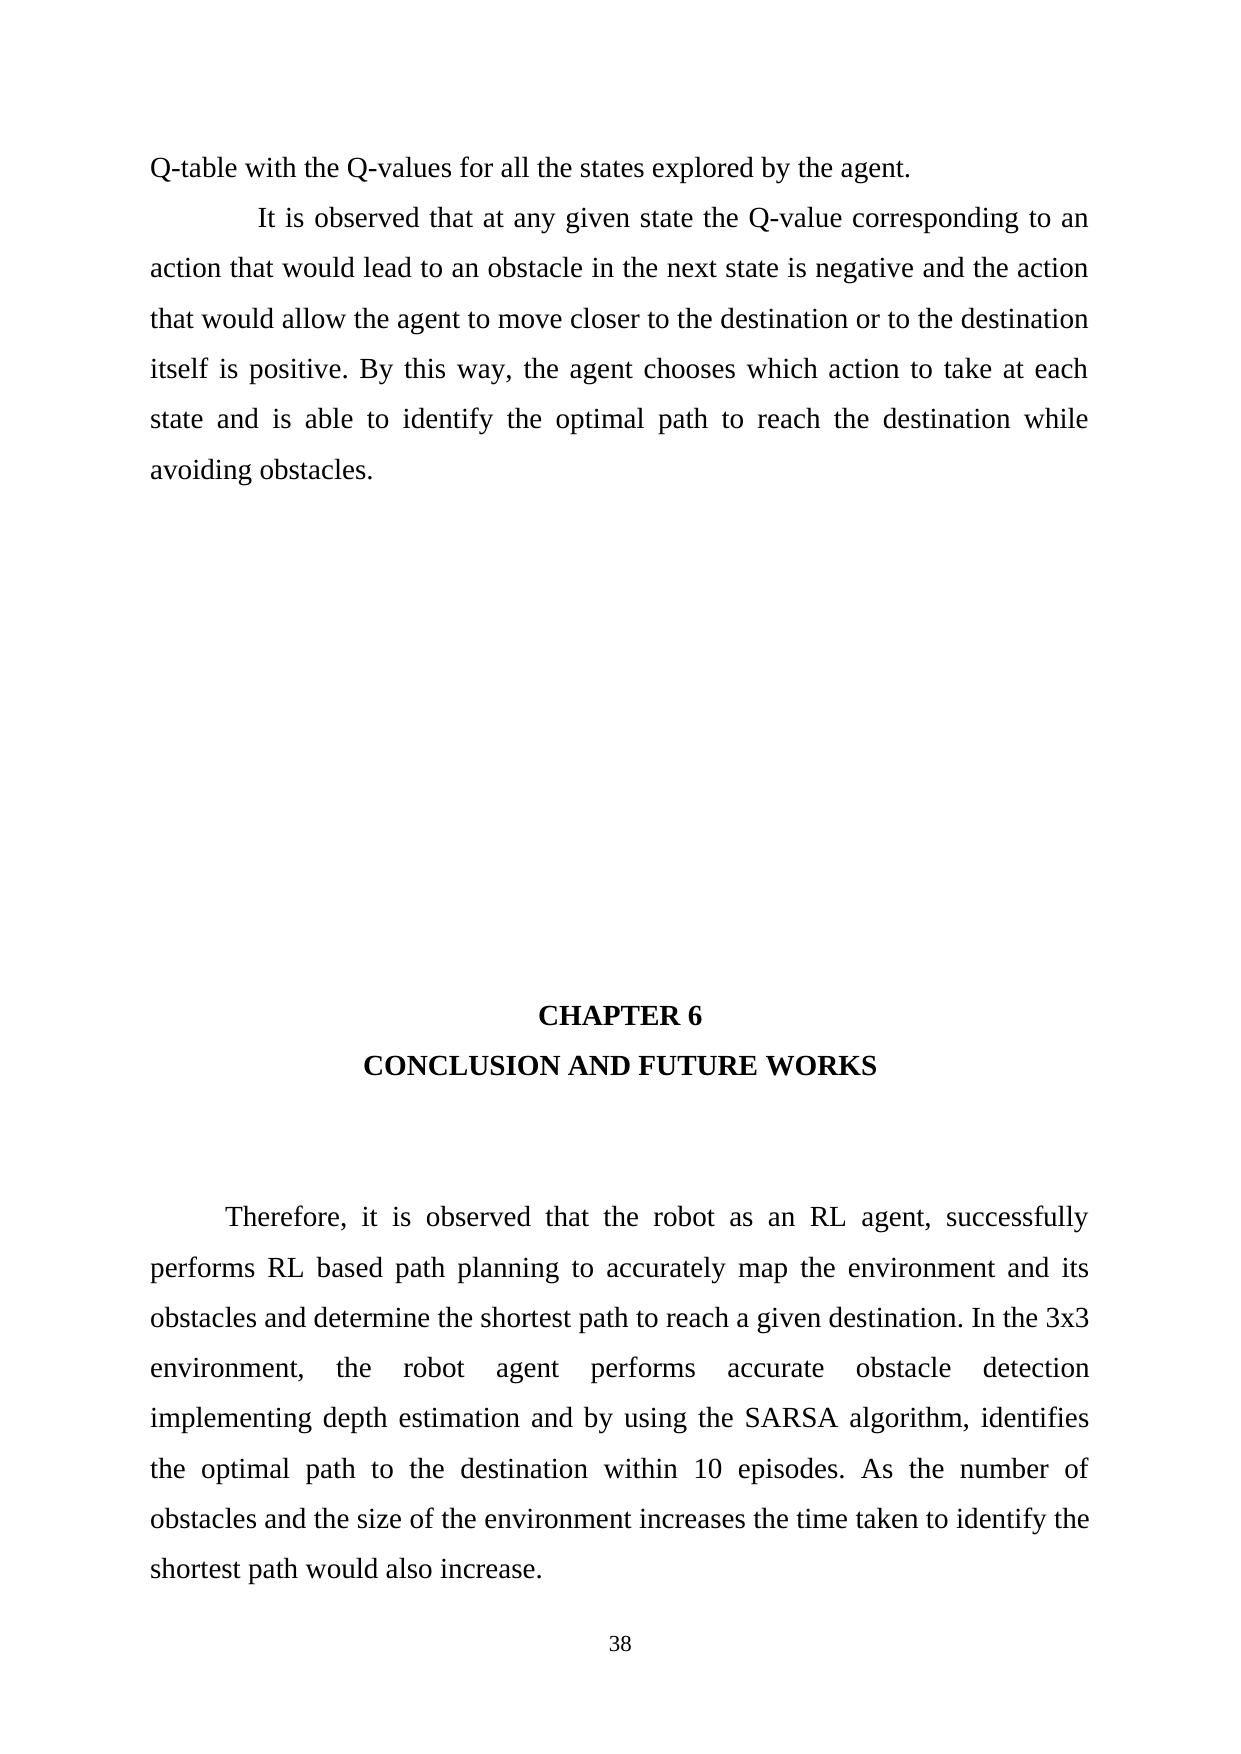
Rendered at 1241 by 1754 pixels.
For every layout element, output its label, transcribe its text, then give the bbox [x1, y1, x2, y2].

text CHAPTER 6 [150, 998, 1090, 1032]
text It is observed that at any given state the Q-value corresponding to an action that would lead to an obstacle in the next state is negative and the action that would allow the agent to move closer to the destination or to the destination itself is positive. By this way, the agent chooses which action to take at each state and is able to identify the optimal path to reach the destination while avoiding obstacles. [150, 200, 1090, 485]
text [150, 150, 1090, 183]
text CONCLUSION AND FUTURE WORKS [150, 1048, 1090, 1082]
text Therefore, it is observed that the robot as an RL agent, successfully performs RL based path planning to accurately map the environment and its obstacles and determine the shortest path to reach a given destination. In the 3x3 environment, the robot agent performs accurate obstacle detection implementing depth estimation and by using the SARSA algorithm, identifies the optimal path to the destination within 10 episodes. As the number of obstacles and the size of the environment increases the time taken to identify the shortest path would also increase. [150, 1199, 1090, 1585]
